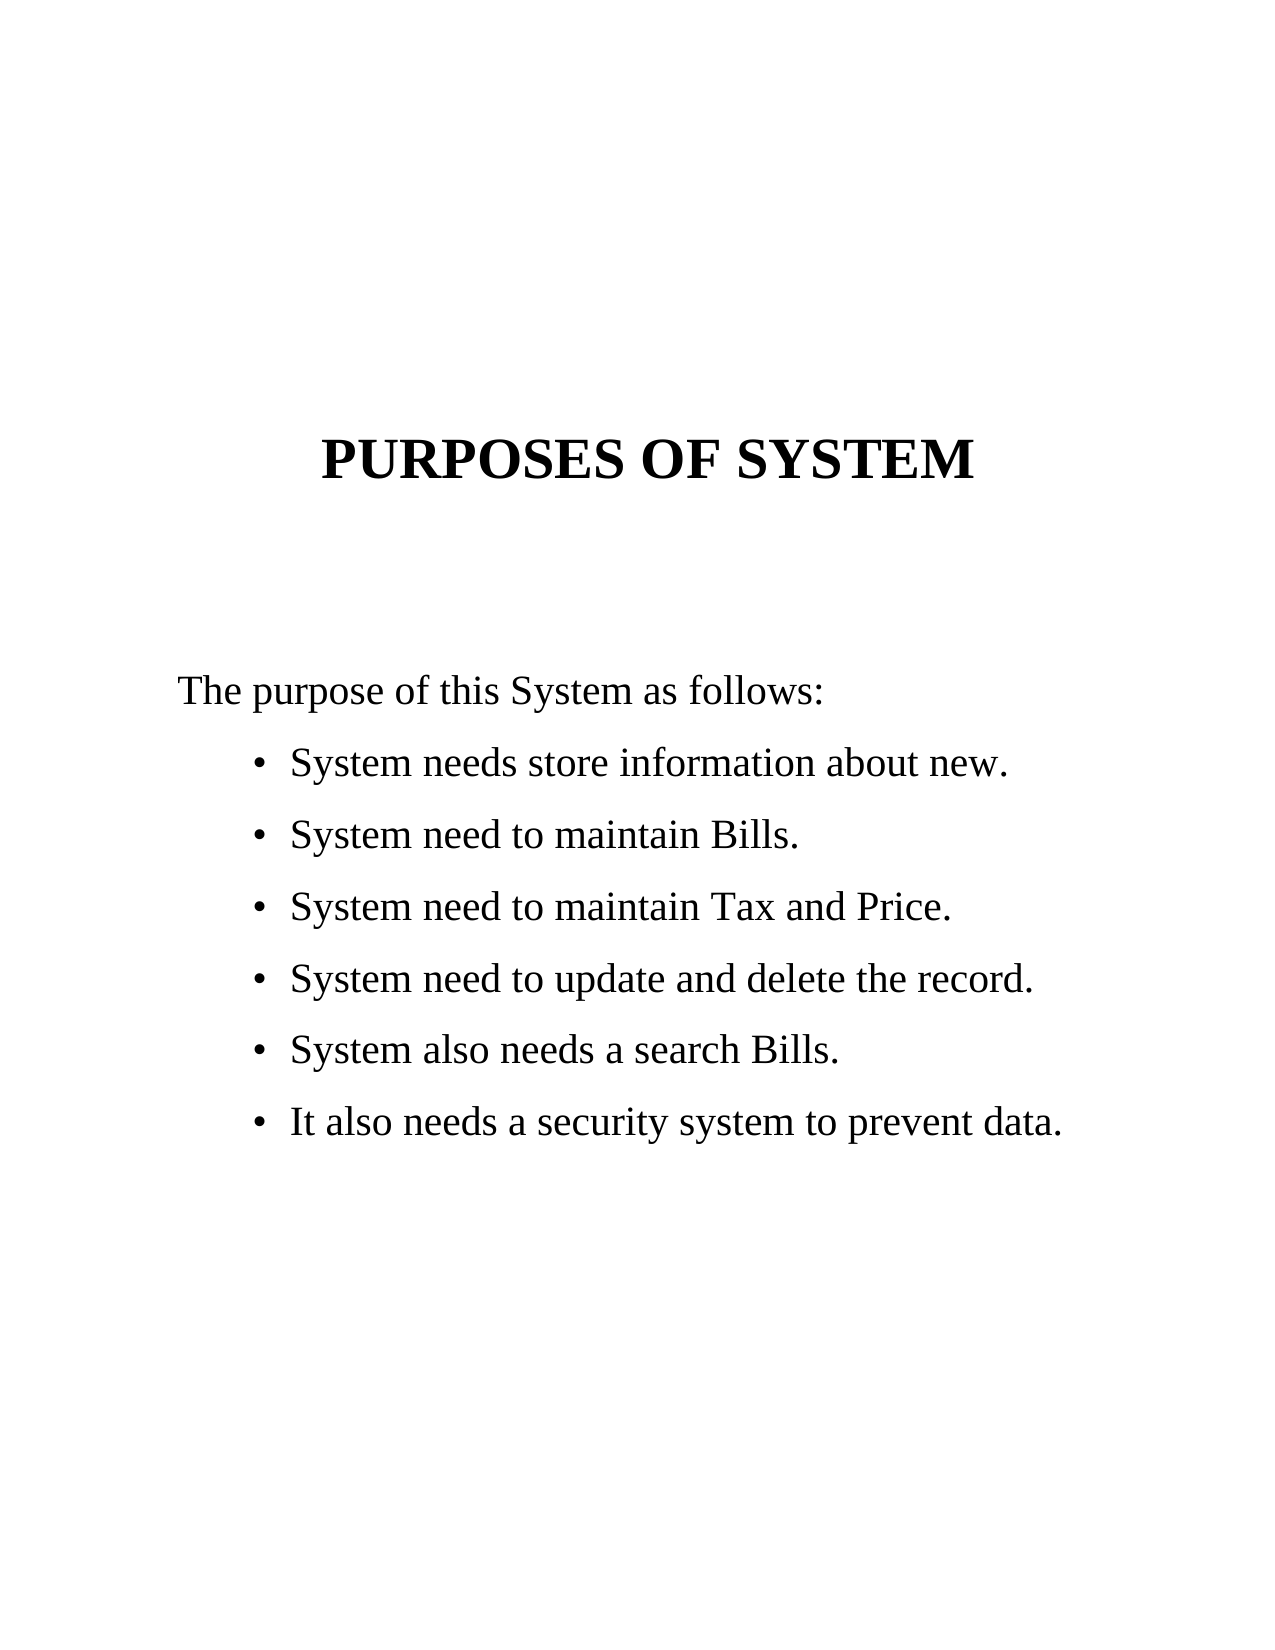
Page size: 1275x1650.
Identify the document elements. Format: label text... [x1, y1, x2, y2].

list System need to maintain Bills. [252, 809, 1121, 857]
list It also needs a security system to prevent data. [252, 1097, 1121, 1145]
list System also needs a search Bills. [252, 1025, 1121, 1073]
text The purpose of this System as follows: [177, 666, 1121, 713]
list System need to update and delete the record. [252, 953, 1121, 1001]
list System needs store information about new. [252, 737, 1121, 785]
list System need to maintain Tax and Price. [252, 881, 1121, 929]
text PURPOSES OF SYSTEM [177, 424, 1121, 491]
